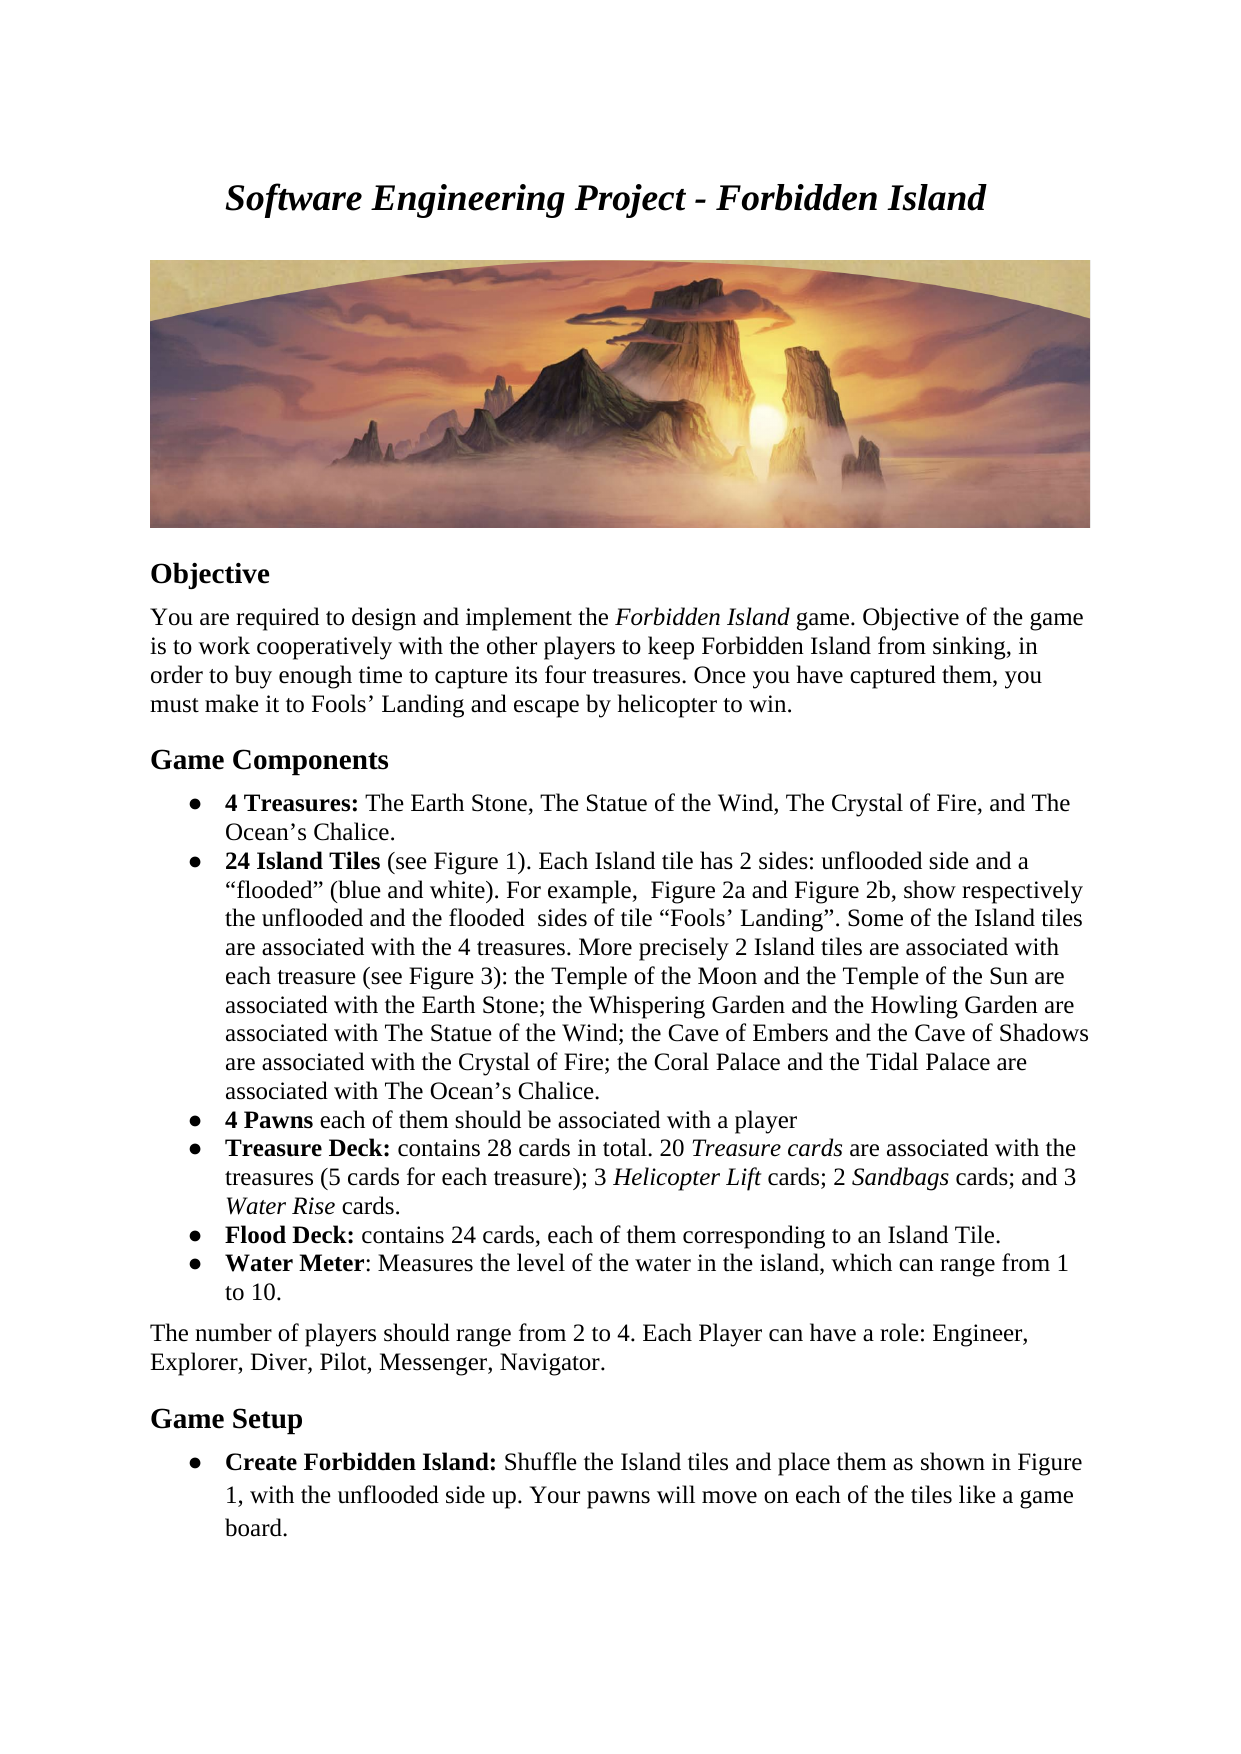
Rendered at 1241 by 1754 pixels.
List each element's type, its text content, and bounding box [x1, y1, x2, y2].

subtitle Software Engineering Project - Forbidden Island [150, 175, 1090, 218]
subtitle Game Components [150, 742, 1090, 776]
list Water Meter: Measures the level of the water in the island, which can range from 1 to 10. [187, 1248, 1090, 1306]
list 4 Treasures: The Earth Stone, The Statue of the Wind, The Crystal of Fire, and The Ocean’s Chalice. [187, 788, 1090, 846]
list 4 Pawns each of them should be associated with a player [187, 1105, 1090, 1133]
list Flood Deck: contains 24 cards, each of them corresponding to an Island Tile. [187, 1220, 1090, 1248]
list 24 Island Tiles (see Figure 1). Each Island tile has 2 sides: unflooded side and a “flooded” (blue and white). For example, Figure 2a and Figure 2b, show respectively the unflooded and the flooded sides of tile “Fools’ Landing”. Some of the Island tiles are associated with the 4 treasures. More precisely 2 Island tiles are associated with each treasure (see Figure 3): the Temple of the Moon and the Temple of the Sun are associated with the Earth Stone; the Whispering Garden and the Howling Garden are associated with The Statue of the Wind; the Cave of Embers and the Cave of Shadows are associated with the Crystal of Fire; the Coral Palace and the Tidal Palace are associated with The Ocean’s Chalice. [187, 846, 1090, 1105]
text The number of players should range from 2 to 4. Each Player can have a role: Engineer, Explorer, Diver, Pilot, Messenger, Navigator. [150, 1318, 1090, 1376]
list Treasure Deck: contains 28 cards in total. 20 Treasure cards are associated with the treasures (5 cards for each treasure); 3 Helicopter Lift cards; 2 Sandbags cards; and 3 Water Rise cards. [187, 1133, 1090, 1220]
subtitle Game Setup [150, 1401, 1090, 1434]
list Create Forbidden Island: Shuffle the Island tiles and place them as shown in Figure 1, with the unflooded side up. Your pawns will move on each of the tiles like a game board. [187, 1447, 1090, 1542]
picture [150, 260, 1091, 528]
subtitle Objective [150, 556, 1090, 590]
text You are required to design and implement the Forbidden Island game. Objective of the game is to work cooperatively with the other players to keep Forbidden Island from sinking, in order to buy enough time to capture its four treasures. Once you have captured them, you must make it to Fools’ Landing and escape by helicopter to win. [150, 602, 1090, 717]
